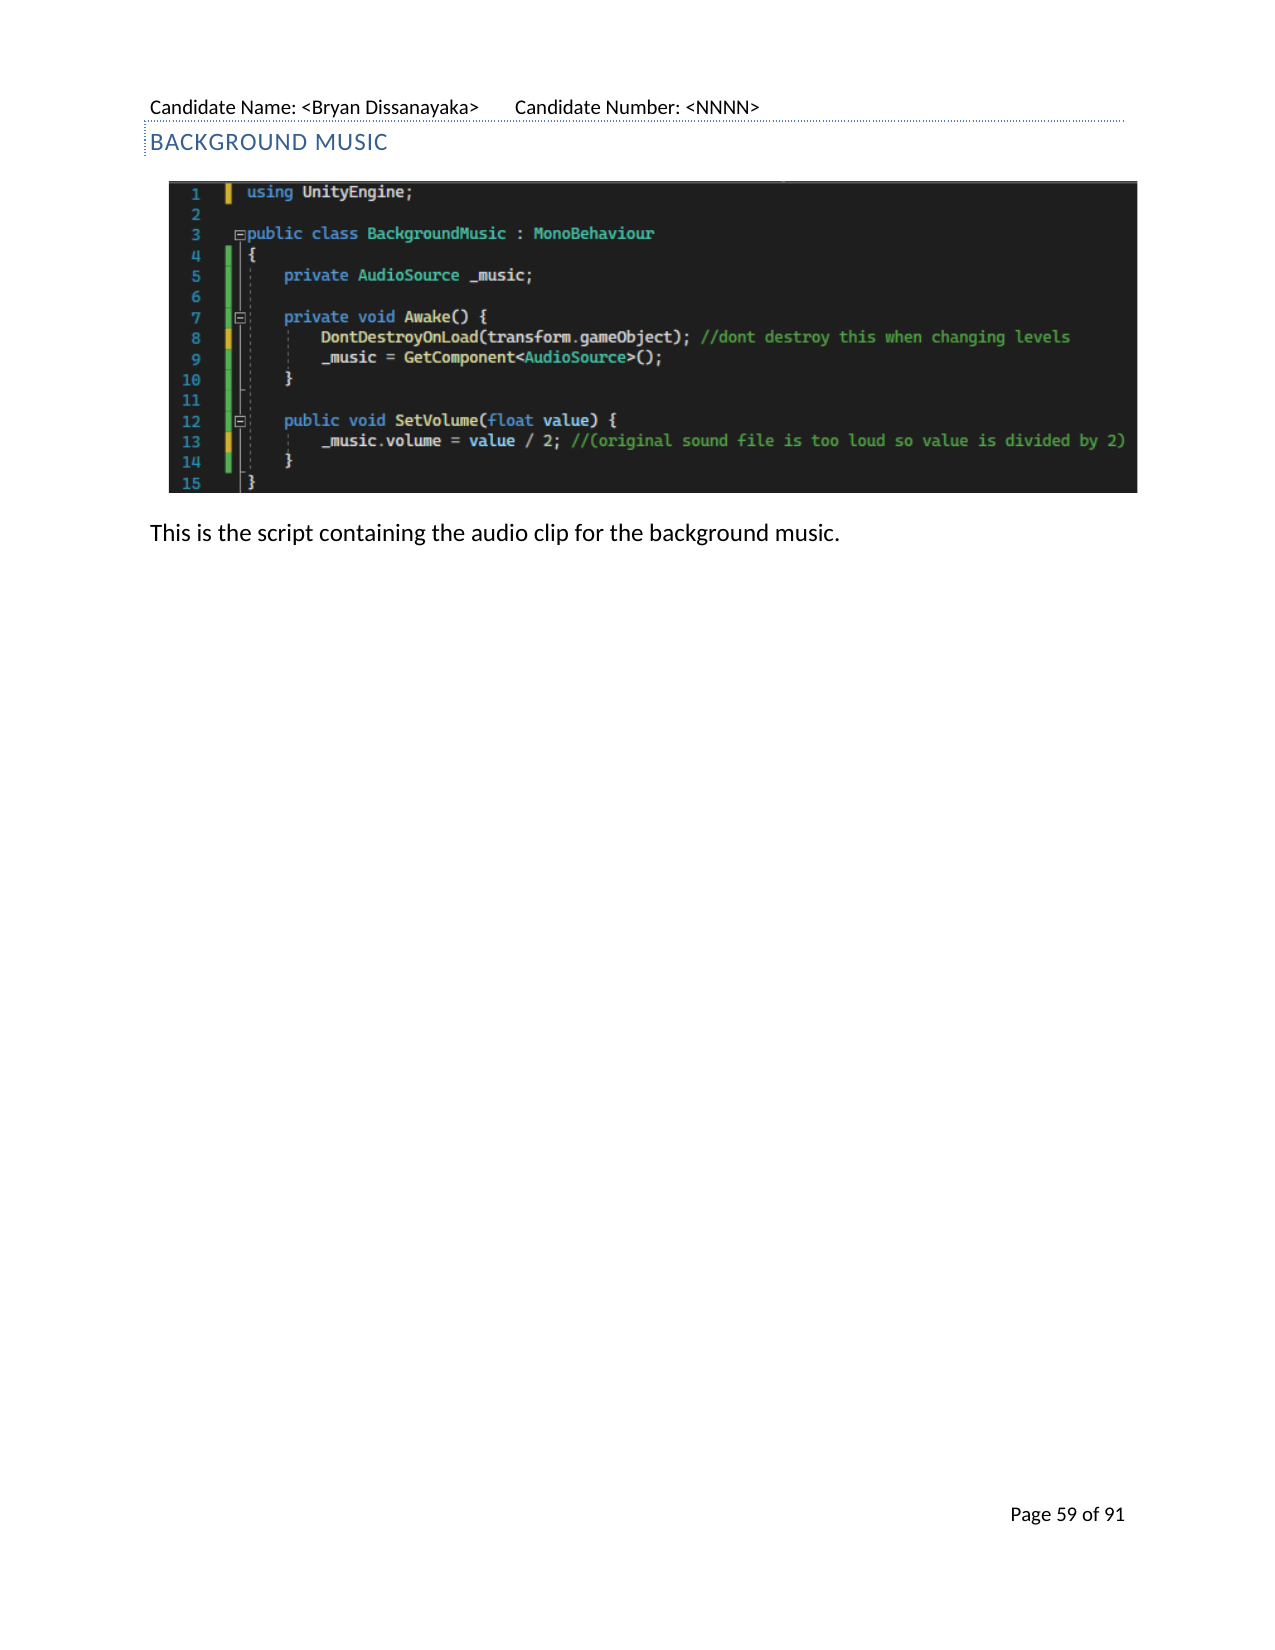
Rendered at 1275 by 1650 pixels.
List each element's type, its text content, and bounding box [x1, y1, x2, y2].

text This is the script containing the audio clip for the background music. [150, 517, 1125, 547]
subtitle Background music [144, 120, 1125, 156]
